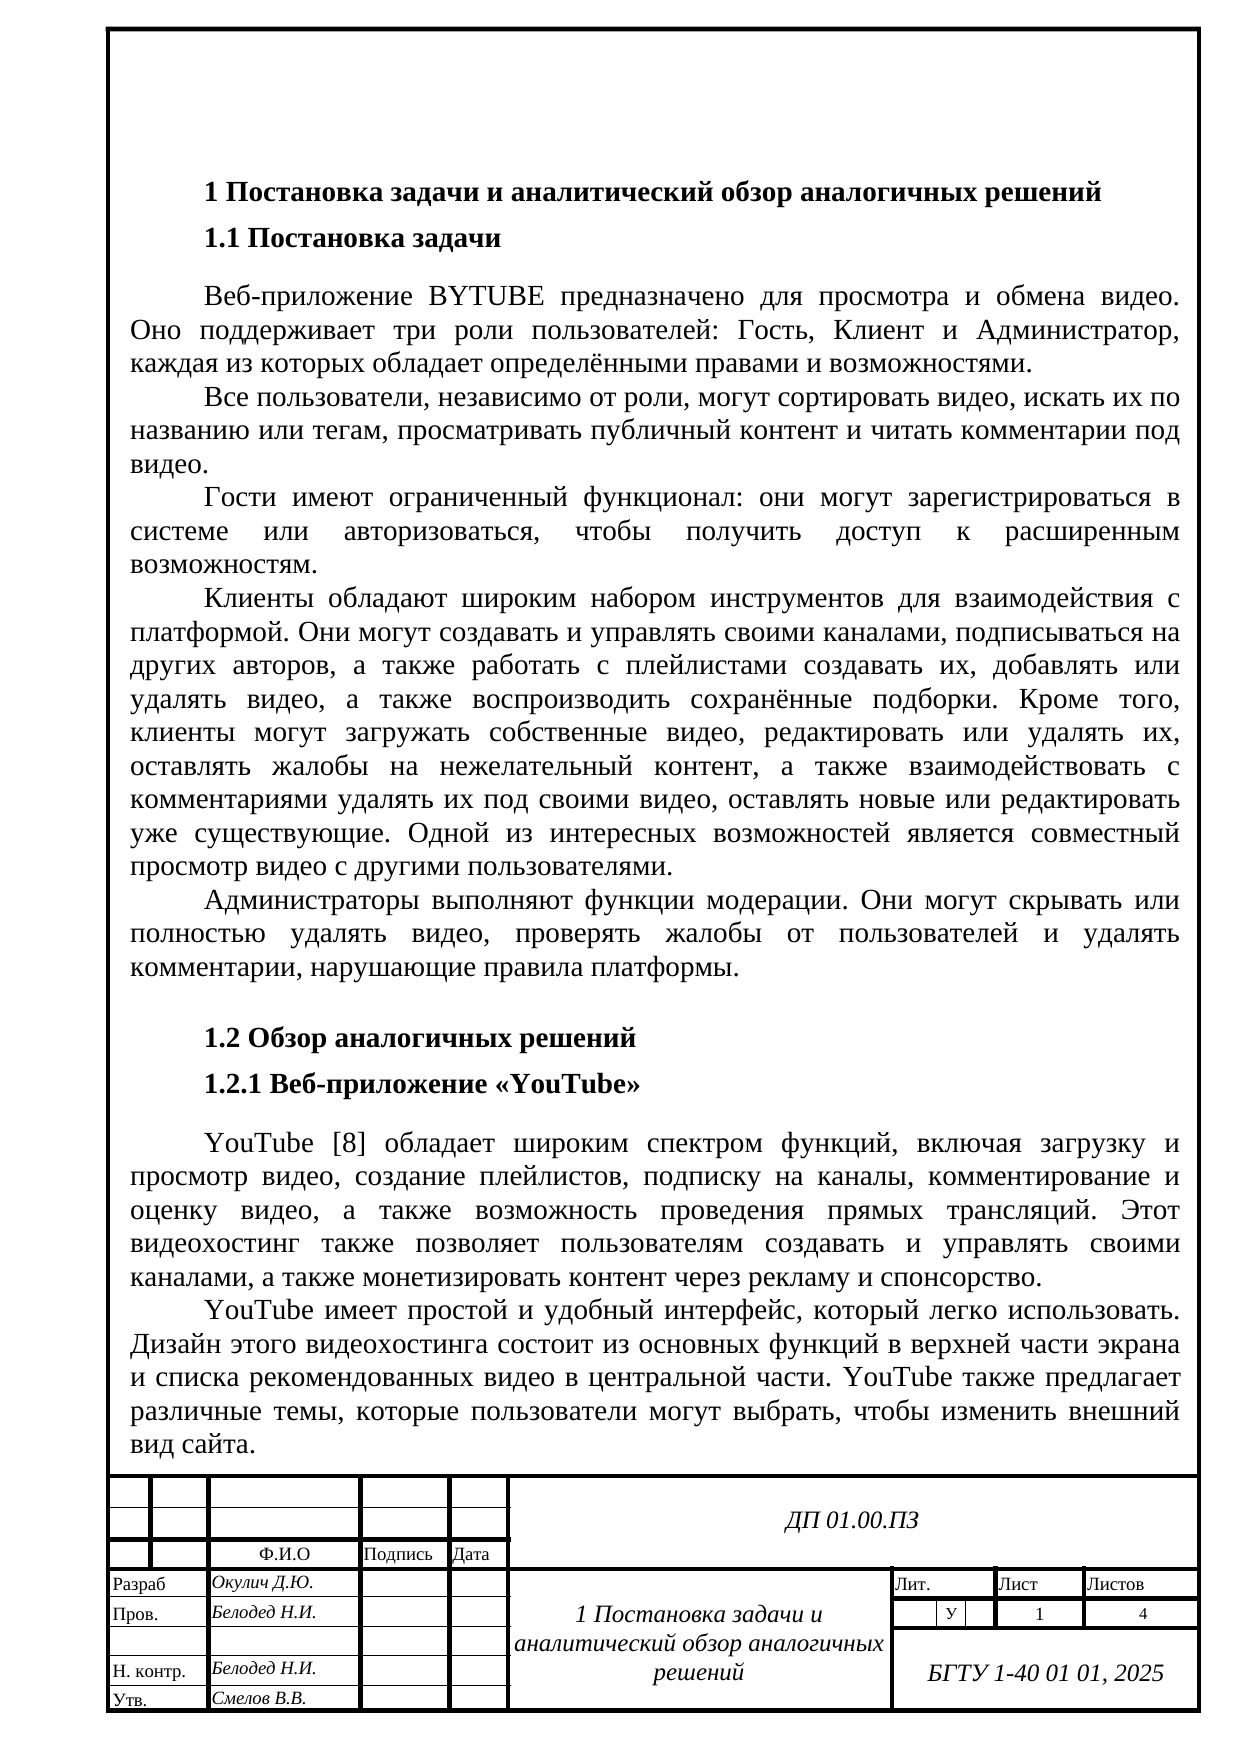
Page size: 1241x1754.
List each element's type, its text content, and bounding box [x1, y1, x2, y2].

text YouTube имеет простой и удобный интерфейс, который легко использовать. Дизайн этого видеохостинга состоит из основных функций в верхней части экрана и списка рекомендованных видео в центральной части. YouTube также предлагает различные темы, которые пользователи могут выбрать, чтобы изменить внешний вид сайта. [130, 1292, 1181, 1460]
text Постановка задачи и аналитический обзор аналогичных решений [130, 174, 1181, 207]
text Веб-приложение BYTUBE предназначено для просмотра и обмена видео. Оно поддерживает три роли пользователей: Гость, Клиент и Администратор, каждая из которых обладает определёнными правами и возможностями. [130, 278, 1181, 379]
text Клиенты обладают широким набором инструментов для взаимодействия с платформой. Они могут создавать и управлять своими каналами, подписываться на других авторов, а также работать с плейлистами создавать их, добавлять или удалять видео, а также воспроизводить сохранённые подборки. Кроме того, клиенты могут загружать собственные видео, редактировать или удалять их, оставлять жалобы на нежелательный контент, а также взаимодействовать с комментариями удалять их под своими видео, оставлять новые или редактировать уже существующие. Одной из интересных возможностей является совместный просмотр видео с другими пользователями. [130, 580, 1181, 882]
text Гости имеют ограниченный функционал: они могут зарегистрироваться в системе или авторизоваться, чтобы получить доступ к расширенным возможностям. [130, 479, 1181, 580]
text Веб-приложение «YouTube» [204, 1066, 1181, 1100]
text YouTube [8] обладает широким спектром функций, включая загрузку и просмотр видео, создание плейлистов, подписку на каналы, комментирование и оценку видео, а также возможность проведения прямых трансляций. Этот видеохостинг также позволяет пользователям создавать и управлять своими каналами, а также монетизировать контент через рекламу и спонсорство. [130, 1125, 1181, 1292]
text Все пользователи, независимо от роли, могут сортировать видео, искать их по названию или тегам, просматривать публичный контент и читать комментарии под видео. [130, 379, 1181, 479]
text Постановка задачи [204, 220, 1181, 253]
text Обзор аналогичных решений [204, 1020, 1181, 1054]
text Администраторы выполняют функции модерации. Они могут скрывать или полностью удалять видео, проверять жалобы от пользователей и удалять комментарии, нарушающие правила платформы. [130, 882, 1181, 983]
